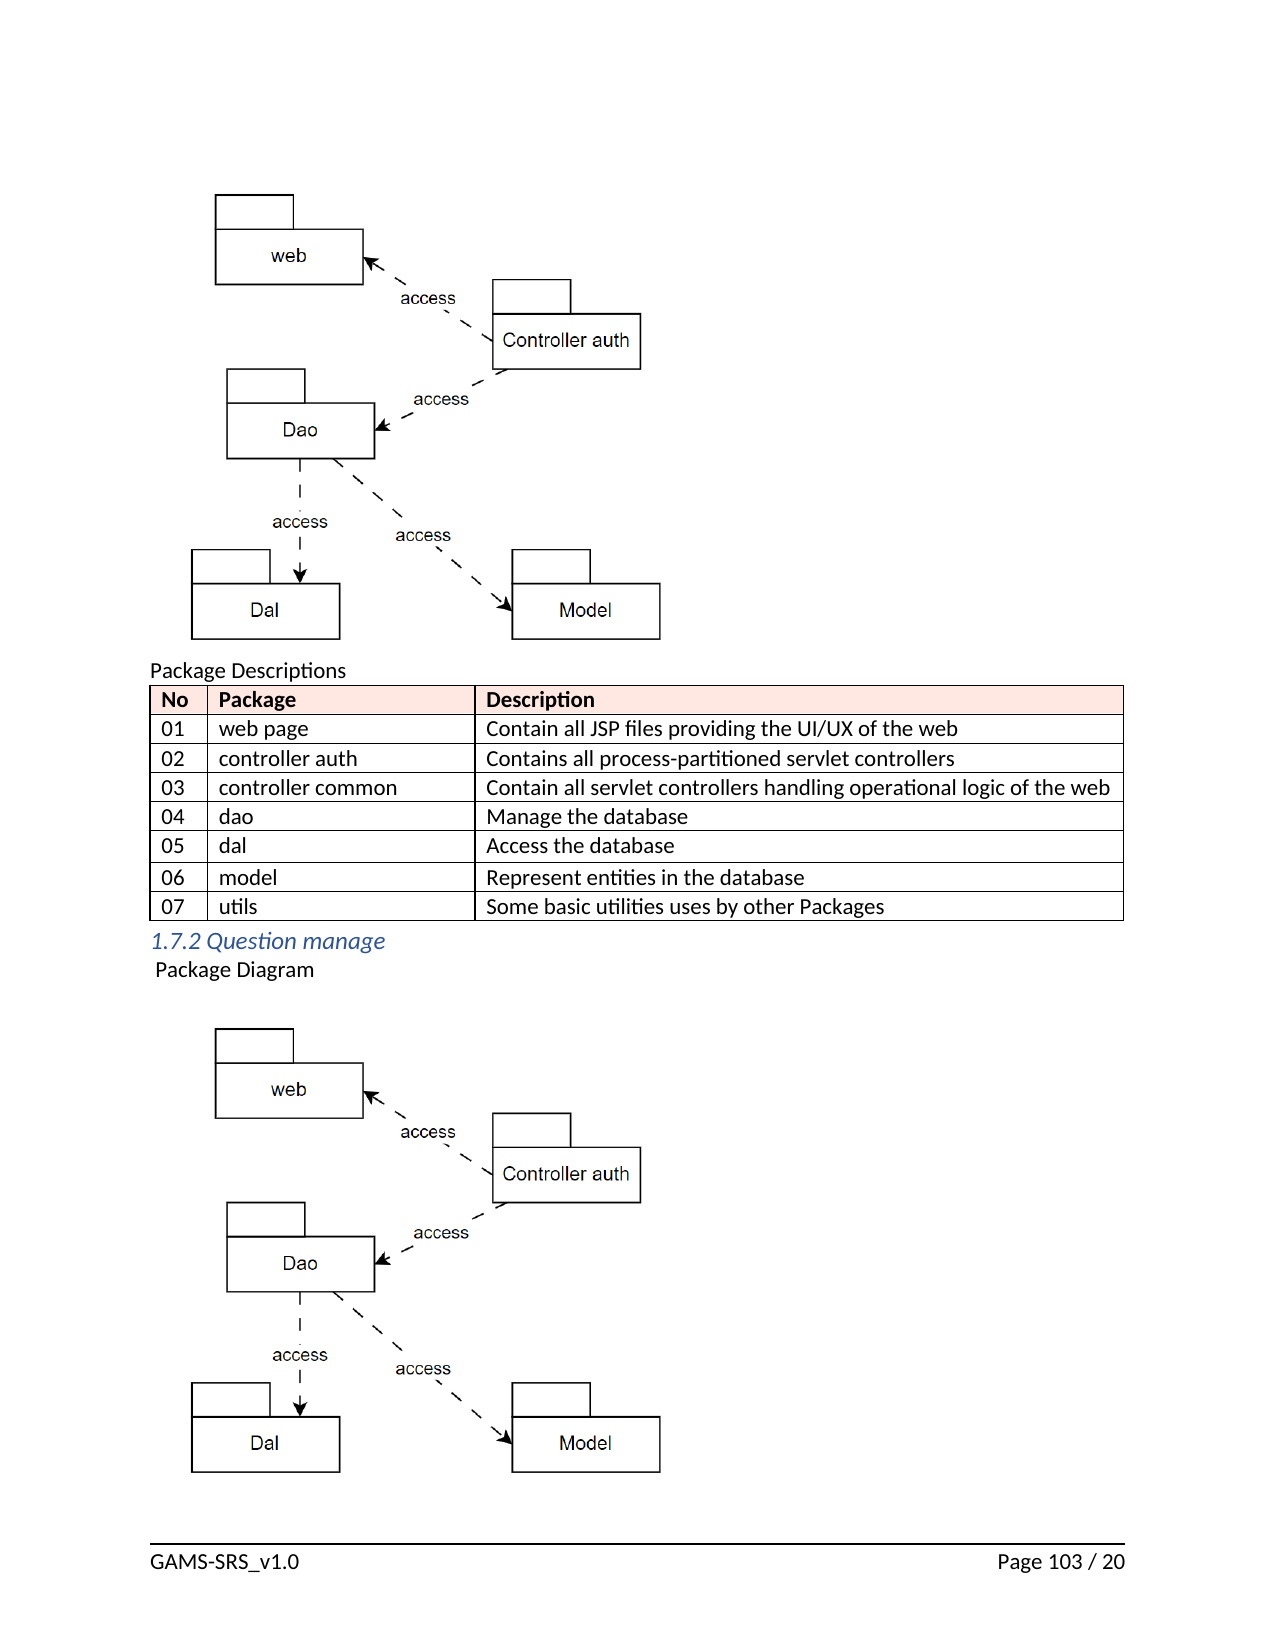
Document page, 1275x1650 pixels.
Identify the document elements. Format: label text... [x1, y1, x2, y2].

text Package Diagram [150, 956, 1125, 984]
subtitle 1.7.2 Question manage [150, 925, 1125, 956]
picture [150, 983, 683, 1486]
text Package Descriptions [150, 656, 1125, 684]
picture [150, 150, 683, 653]
